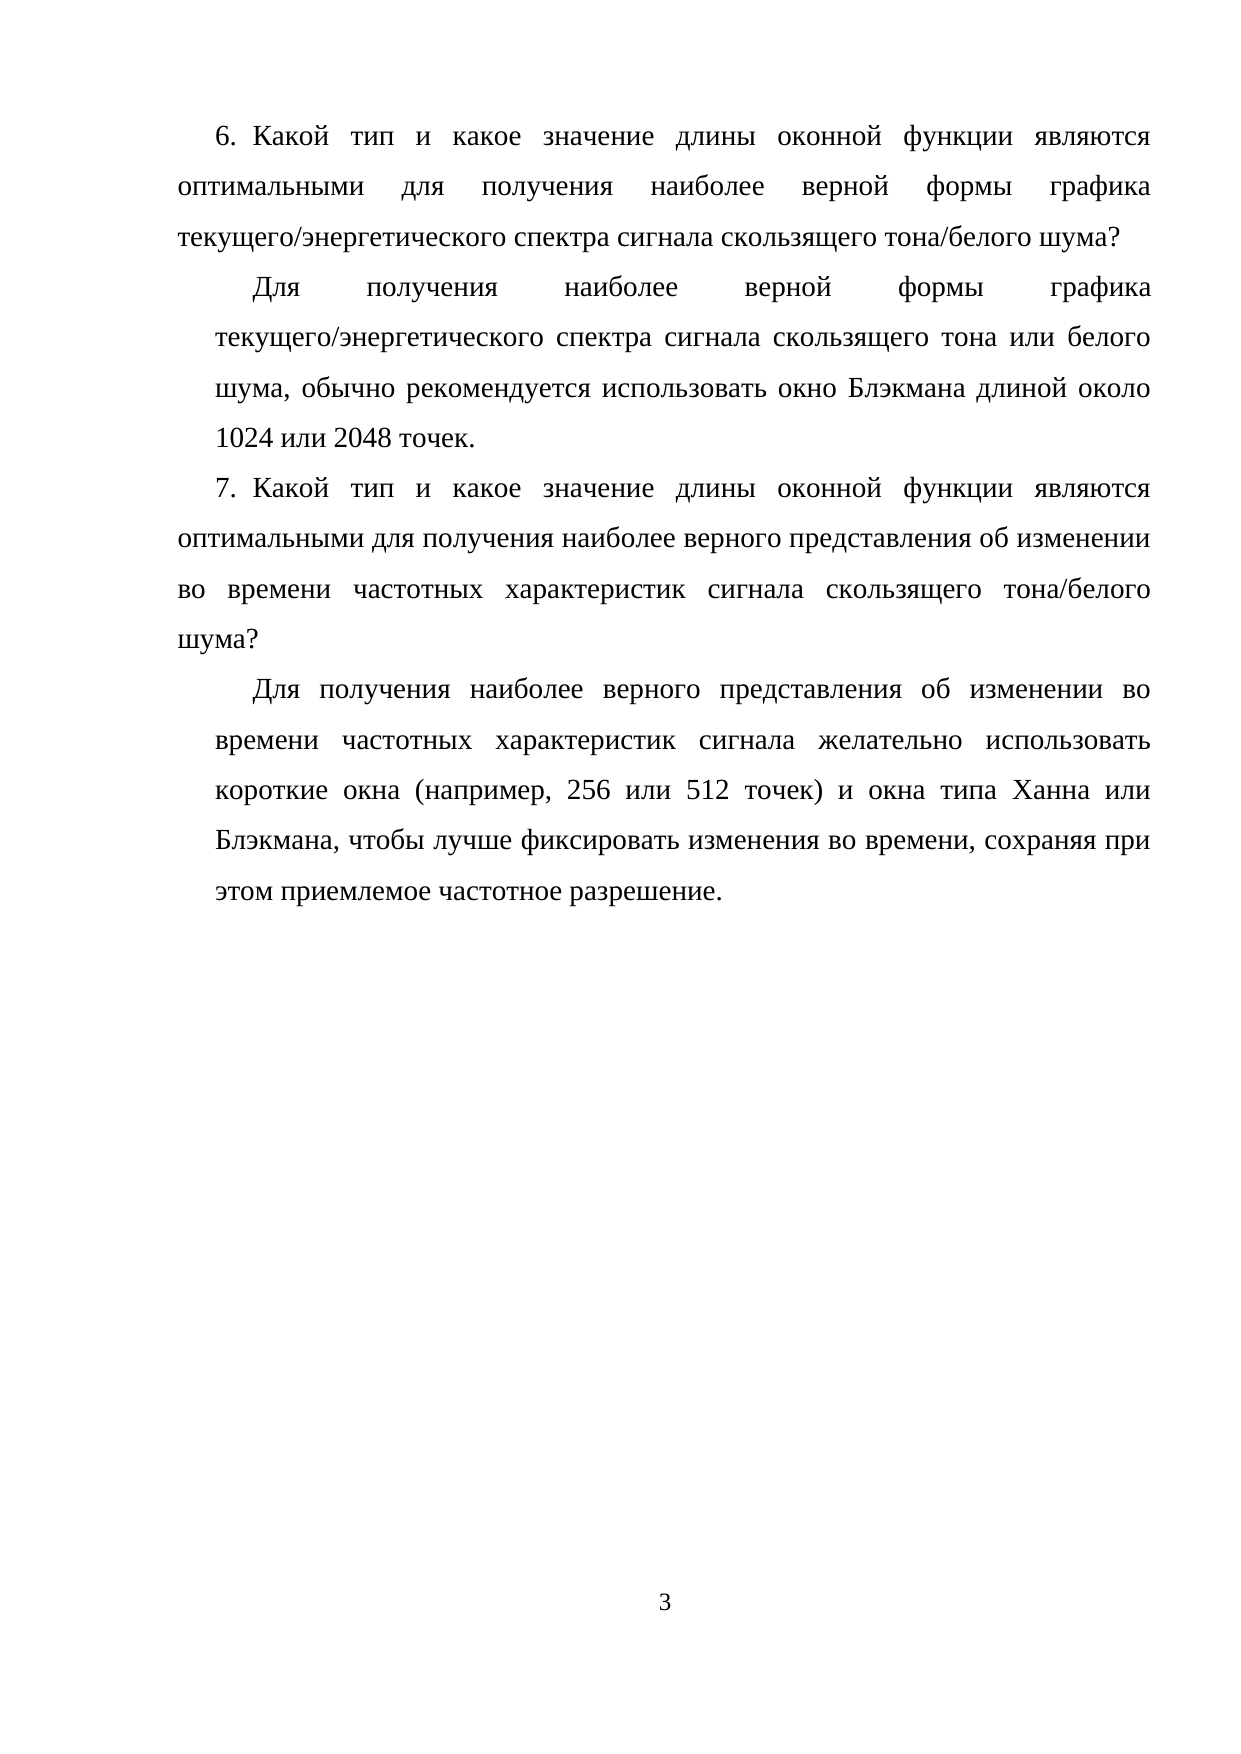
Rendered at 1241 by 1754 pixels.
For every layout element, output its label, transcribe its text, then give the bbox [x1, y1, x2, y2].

list Для получения наиболее верного представления об изменении во времени частотных характеристик сигнала желательно использовать короткие окна (например, 256 или 512 точек) и окна типа Ханна или Блэкмана, чтобы лучше фиксировать изменения во времени, сохраняя при этом приемлемое частотное разрешение. [215, 672, 1152, 906]
list Какой тип и какое значение длины оконной функции являются оптимальными для получения наиболее верной формы графика текущего/энергетического спектра сигнала скользящего тона/белого шума? [177, 118, 1152, 252]
list Какой тип и какое значение длины оконной функции являются оптимальными для получения наиболее верного представления об изменении во времени частотных характеристик сигнала скользящего тона/белого шума? [177, 470, 1152, 655]
list Для получения наиболее верной формы графика текущего/энергетического спектра сигнала скользящего тона или белого шума, обычно рекомендуется использовать окно Блэкмана длиной около 1024 или 2048 точек. [215, 269, 1152, 453]
